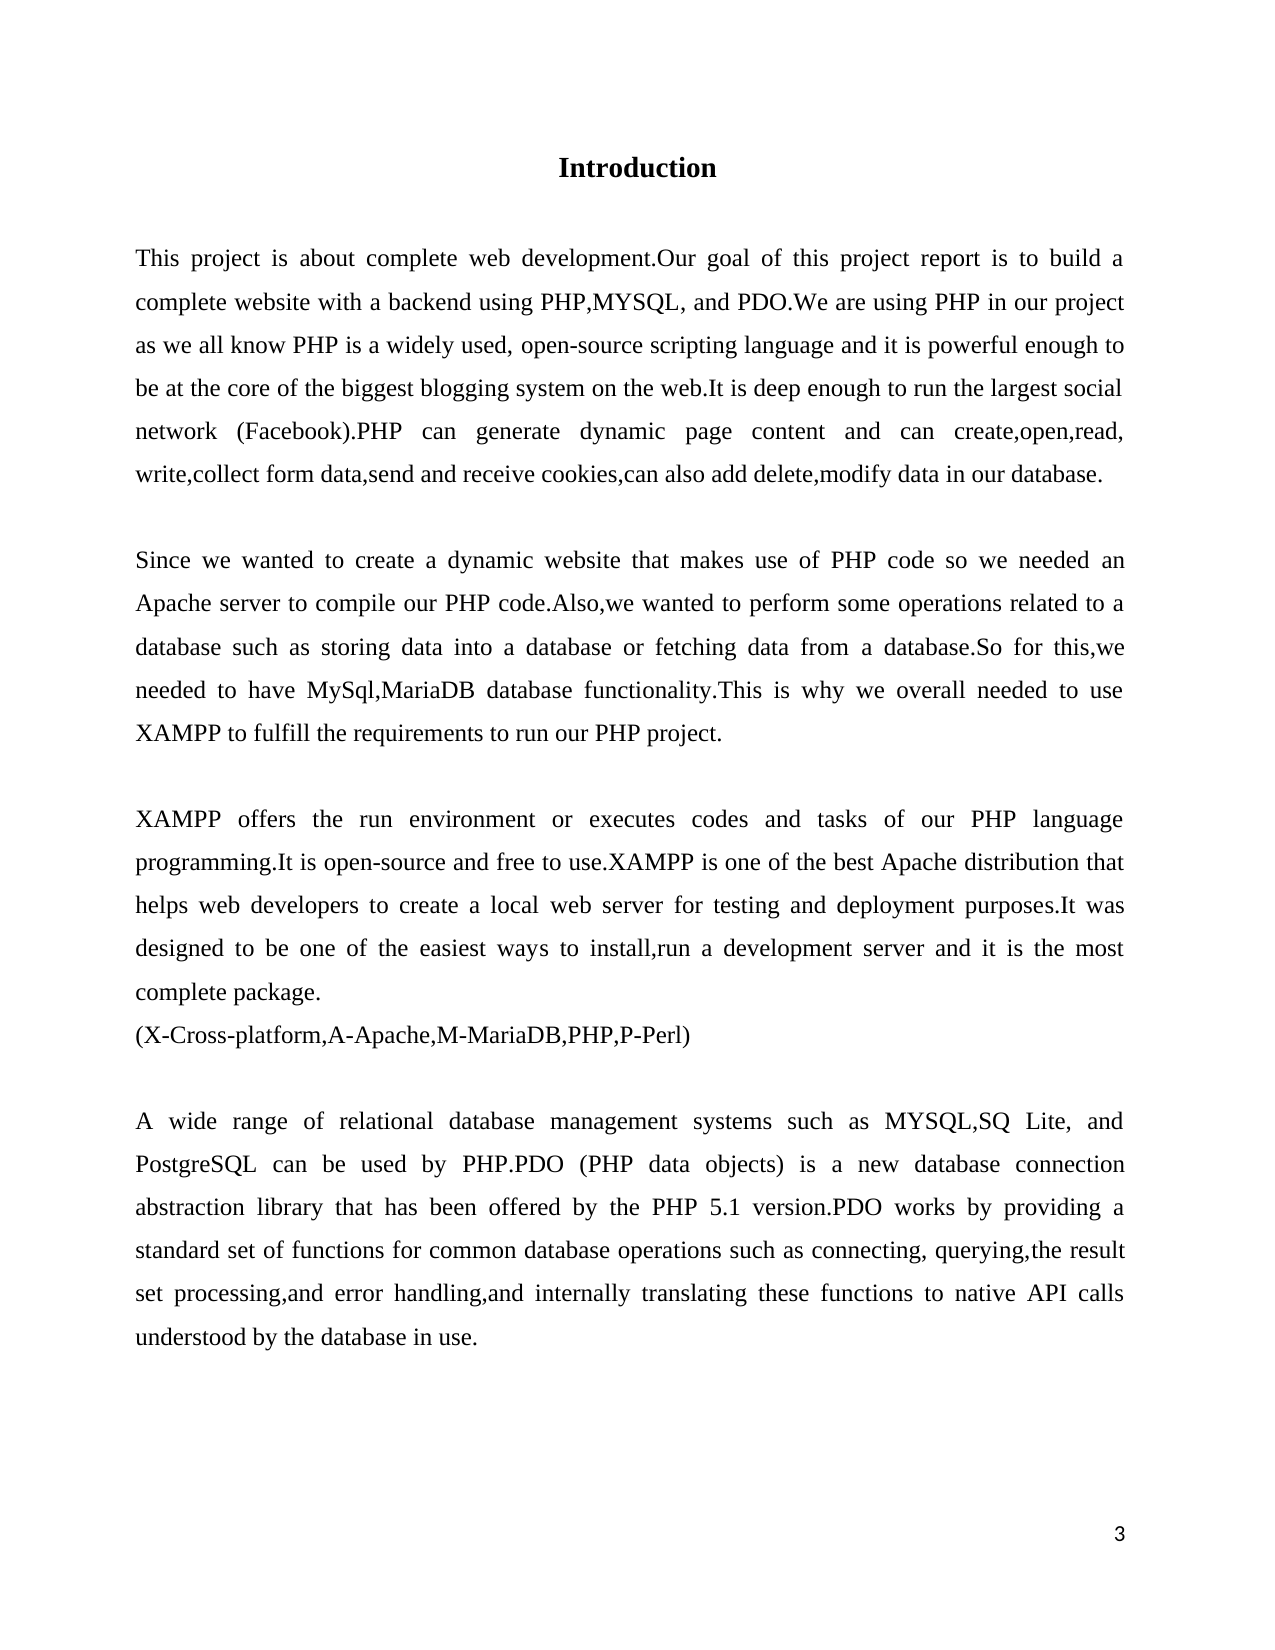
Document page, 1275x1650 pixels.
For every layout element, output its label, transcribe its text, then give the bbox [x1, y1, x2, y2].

text XAMPP offers the run environment or executes codes and tasks of our PHP language programming.It is open-source and free to use.XAMPP is one of the best Apache distribution that helps web developers to create a local web server for testing and deployment purposes.It was designed to be one of the easiest ways to install,run a development server and it is the most complete package. [135, 804, 1125, 1005]
text (X-Cross-platform,A-Apache,M-MariaDB,PHP,P-Perl) [135, 1020, 1125, 1048]
text Since we wanted to create a dynamic website that makes use of PHP code so we needed an Apache server to compile our PHP code.Also,we wanted to perform some operations related to a database such as storing data into a database or fetching data from a database.So for this,we needed to have MySql,MariaDB database functionality.This is why we overall needed to use XAMPP to fulfill the requirements to run our PHP project. [135, 545, 1125, 747]
text Introduction [150, 150, 1125, 183]
text This project is about complete web development.Our goal of this project report is to build a complete website with a backend using PHP,MYSQL, and PDO.We are using PHP in our project as we all know PHP is a widely used, open-source scripting language and it is powerful enough to be at the core of the biggest blogging system on the web.It is deep enough to run the largest social network (Facebook).PHP can generate dynamic page content and can create,open,read, write,collect form data,send and receive cookies,can also add delete,modify data in our database. [135, 243, 1125, 488]
text A wide range of relational database management systems such as MYSQL,SQ Lite, and PostgreSQL can be used by PHP.PDO (PHP data objects) is a new database connection abstraction library that has been offered by the PHP 5.1 version.PDO works by providing a standard set of functions for common database operations such as connecting, querying,the result set processing,and error handling,and internally translating these functions to native API calls understood by the database in use. [135, 1106, 1125, 1350]
